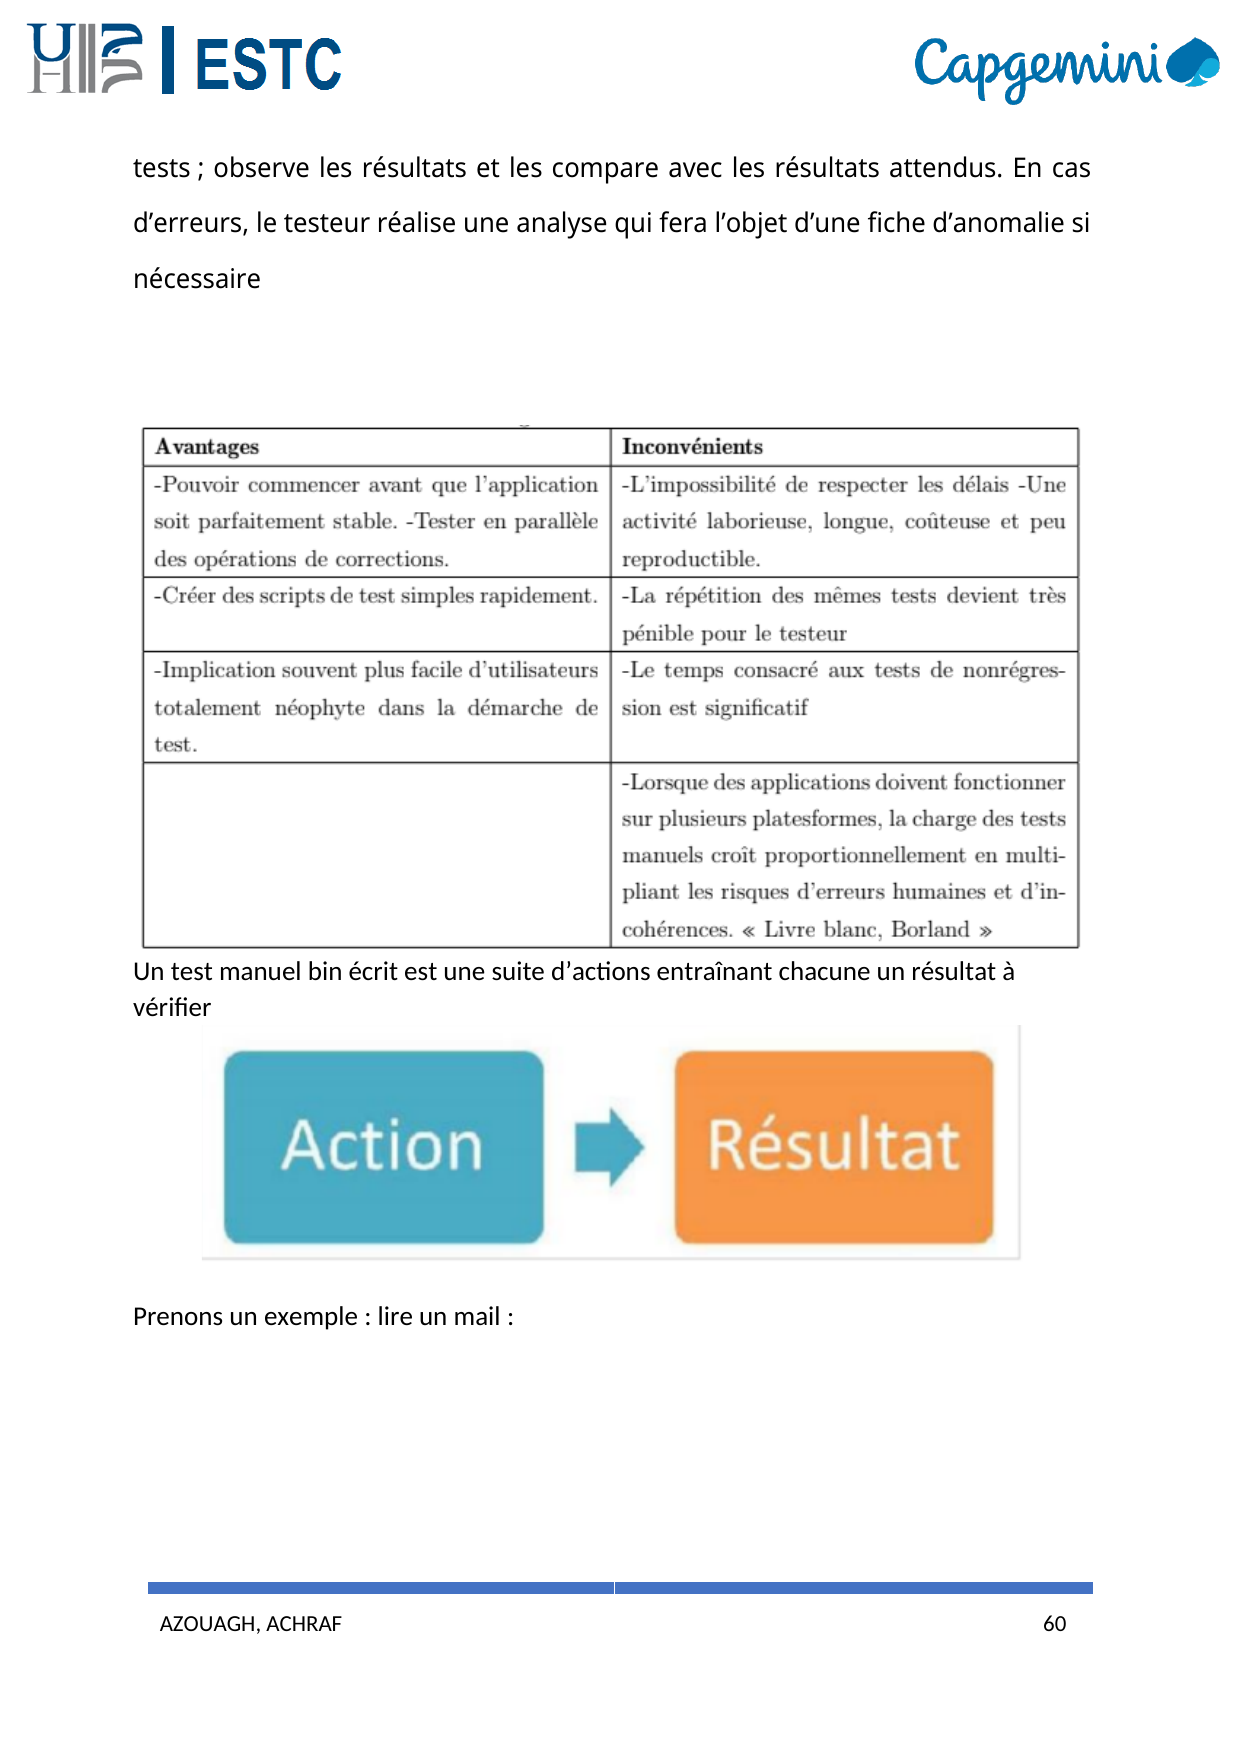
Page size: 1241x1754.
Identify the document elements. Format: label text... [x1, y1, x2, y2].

list Un test manuel bin écrit est une suite d’actions entraînant chacune un résultat à vérifier [133, 954, 1093, 1023]
picture [915, 37, 1221, 105]
picture [140, 425, 1086, 953]
list Prenons un exemple : lire un mail : [133, 1299, 1093, 1332]
picture [21, 16, 351, 112]
picture [201, 1025, 1024, 1262]
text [133, 149, 1093, 296]
